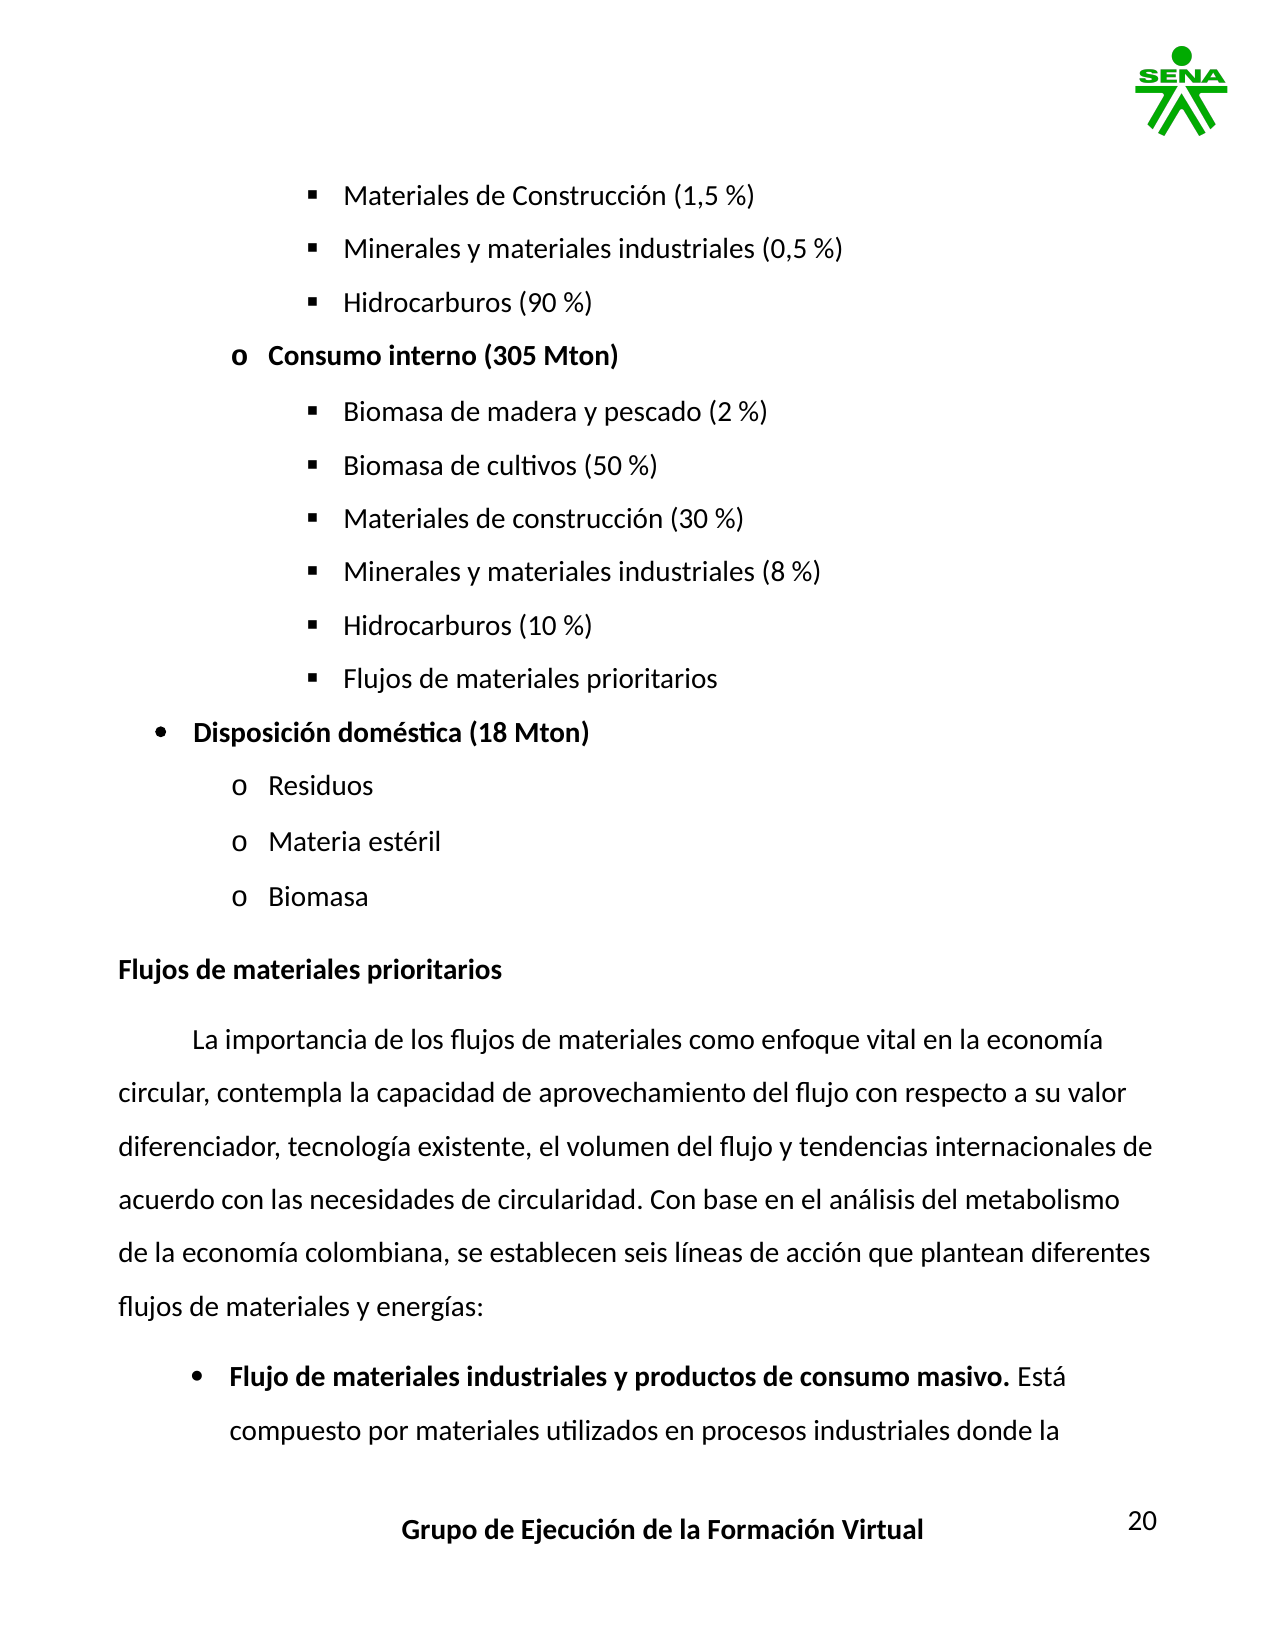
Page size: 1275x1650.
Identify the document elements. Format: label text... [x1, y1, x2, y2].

list Materia estéril [231, 823, 1157, 860]
list Minerales y materiales industriales (8 %) [306, 553, 1157, 589]
list Materiales de construcción (30 %) [306, 500, 1157, 536]
list Hidrocarburos (10 %) [306, 607, 1157, 642]
list Materiales de Construcción (1,5 %) [306, 177, 1157, 213]
list Consumo interno (305 Mton) [231, 337, 1157, 374]
list Biomasa de madera y pescado (2 %) [306, 393, 1157, 429]
list Hidrocarburos (90 %) [306, 284, 1157, 320]
list Minerales y materiales industriales (0,5 %) [306, 231, 1157, 266]
list Biomasa de cultivos (50 %) [306, 447, 1157, 482]
list Biomasa [231, 878, 1157, 916]
text Flujos de materiales prioritarios [118, 951, 1157, 986]
text La importancia de los flujos de materiales como enfoque vital en la economía circular, contempla la capacidad de aprovechamiento del flujo con respecto a su valor diferenciador, tecnología existente, el volumen del flujo y tendencias internacionales de acuerdo con las necesidades de circularidad. Con base en el análisis del metabolismo de la economía colombiana, se establecen seis líneas de acción que plantean diferentes flujos de materiales y energías: [118, 1021, 1157, 1324]
list Residuos [231, 767, 1157, 804]
list Disposición doméstica (18 Mton) [156, 714, 1157, 749]
picture [1135, 46, 1228, 136]
list Flujos de materiales prioritarios [306, 660, 1157, 696]
